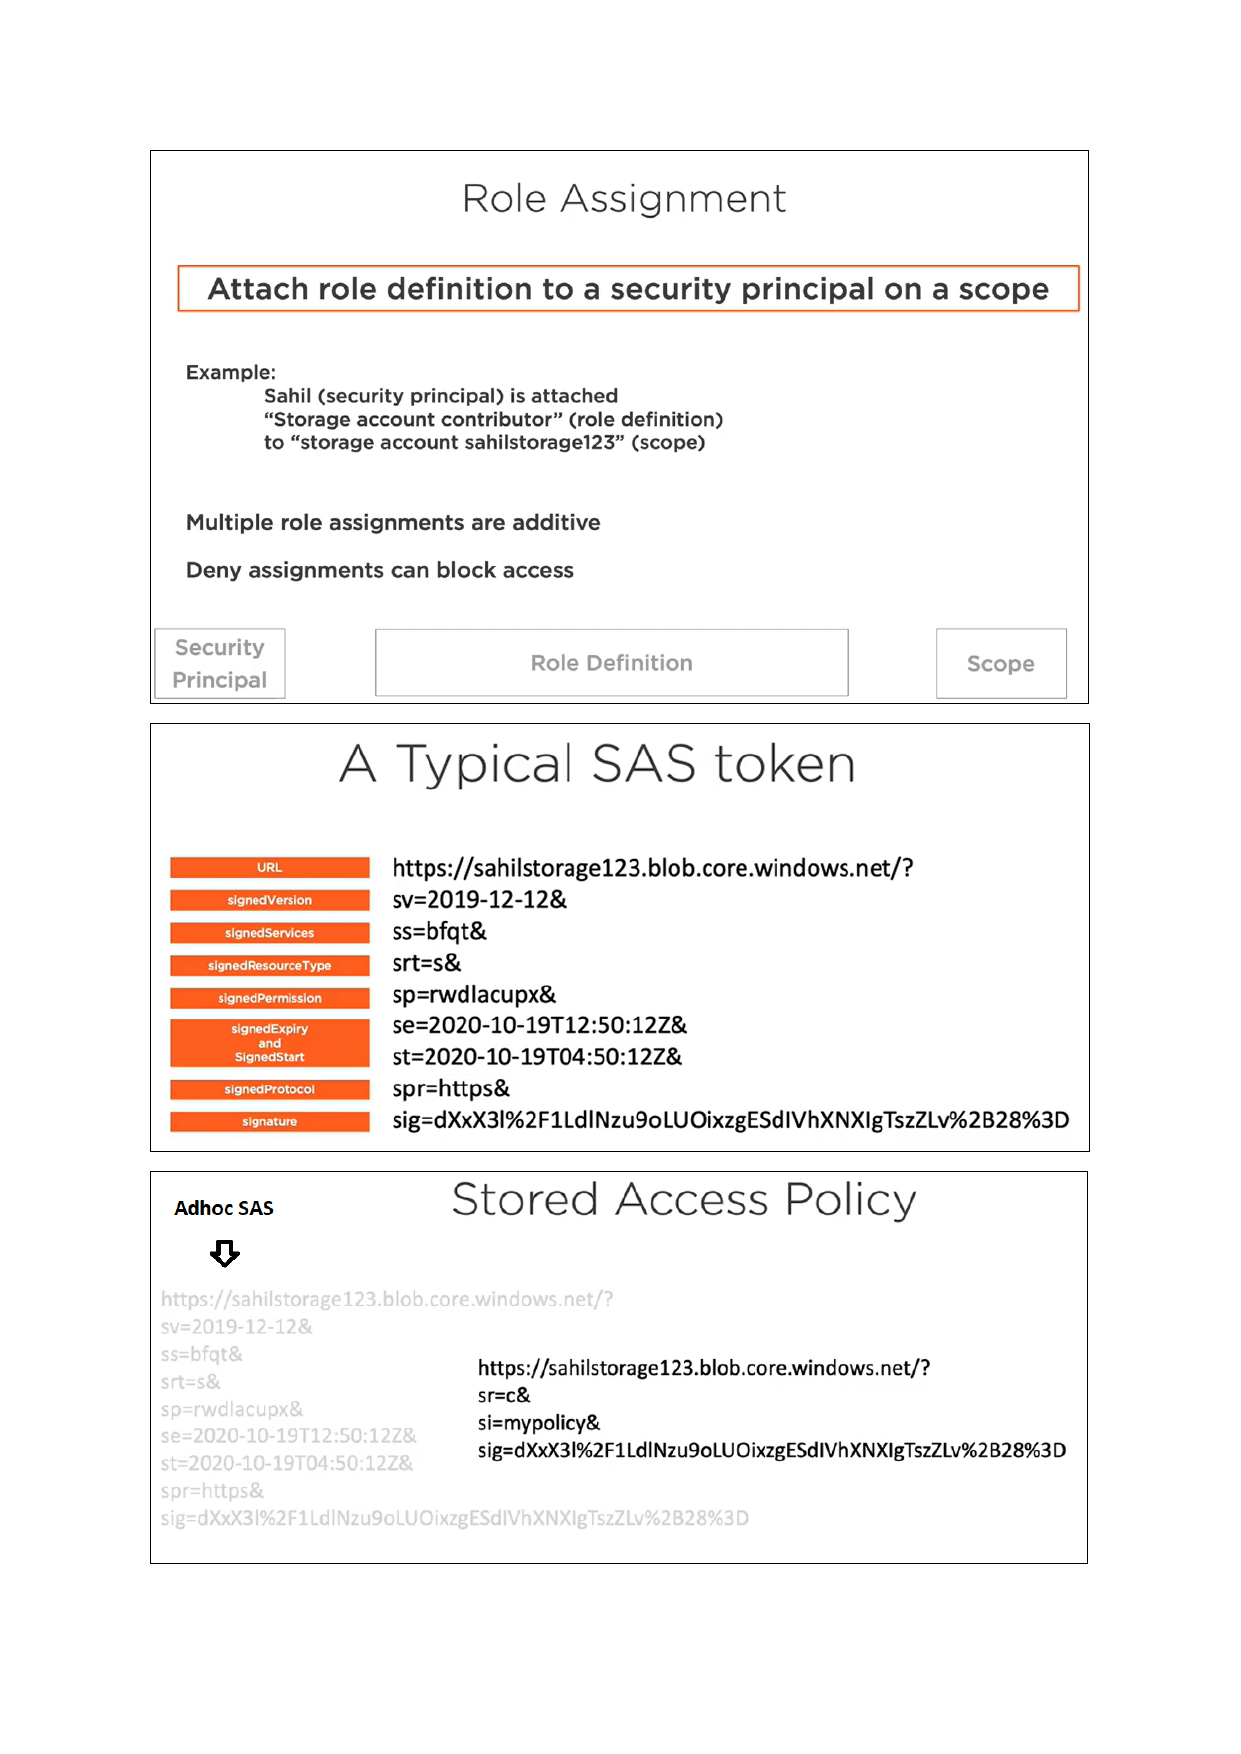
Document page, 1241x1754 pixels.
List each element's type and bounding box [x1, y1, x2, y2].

picture [151, 151, 1088, 703]
picture [151, 1172, 1087, 1563]
picture [151, 724, 1089, 1151]
